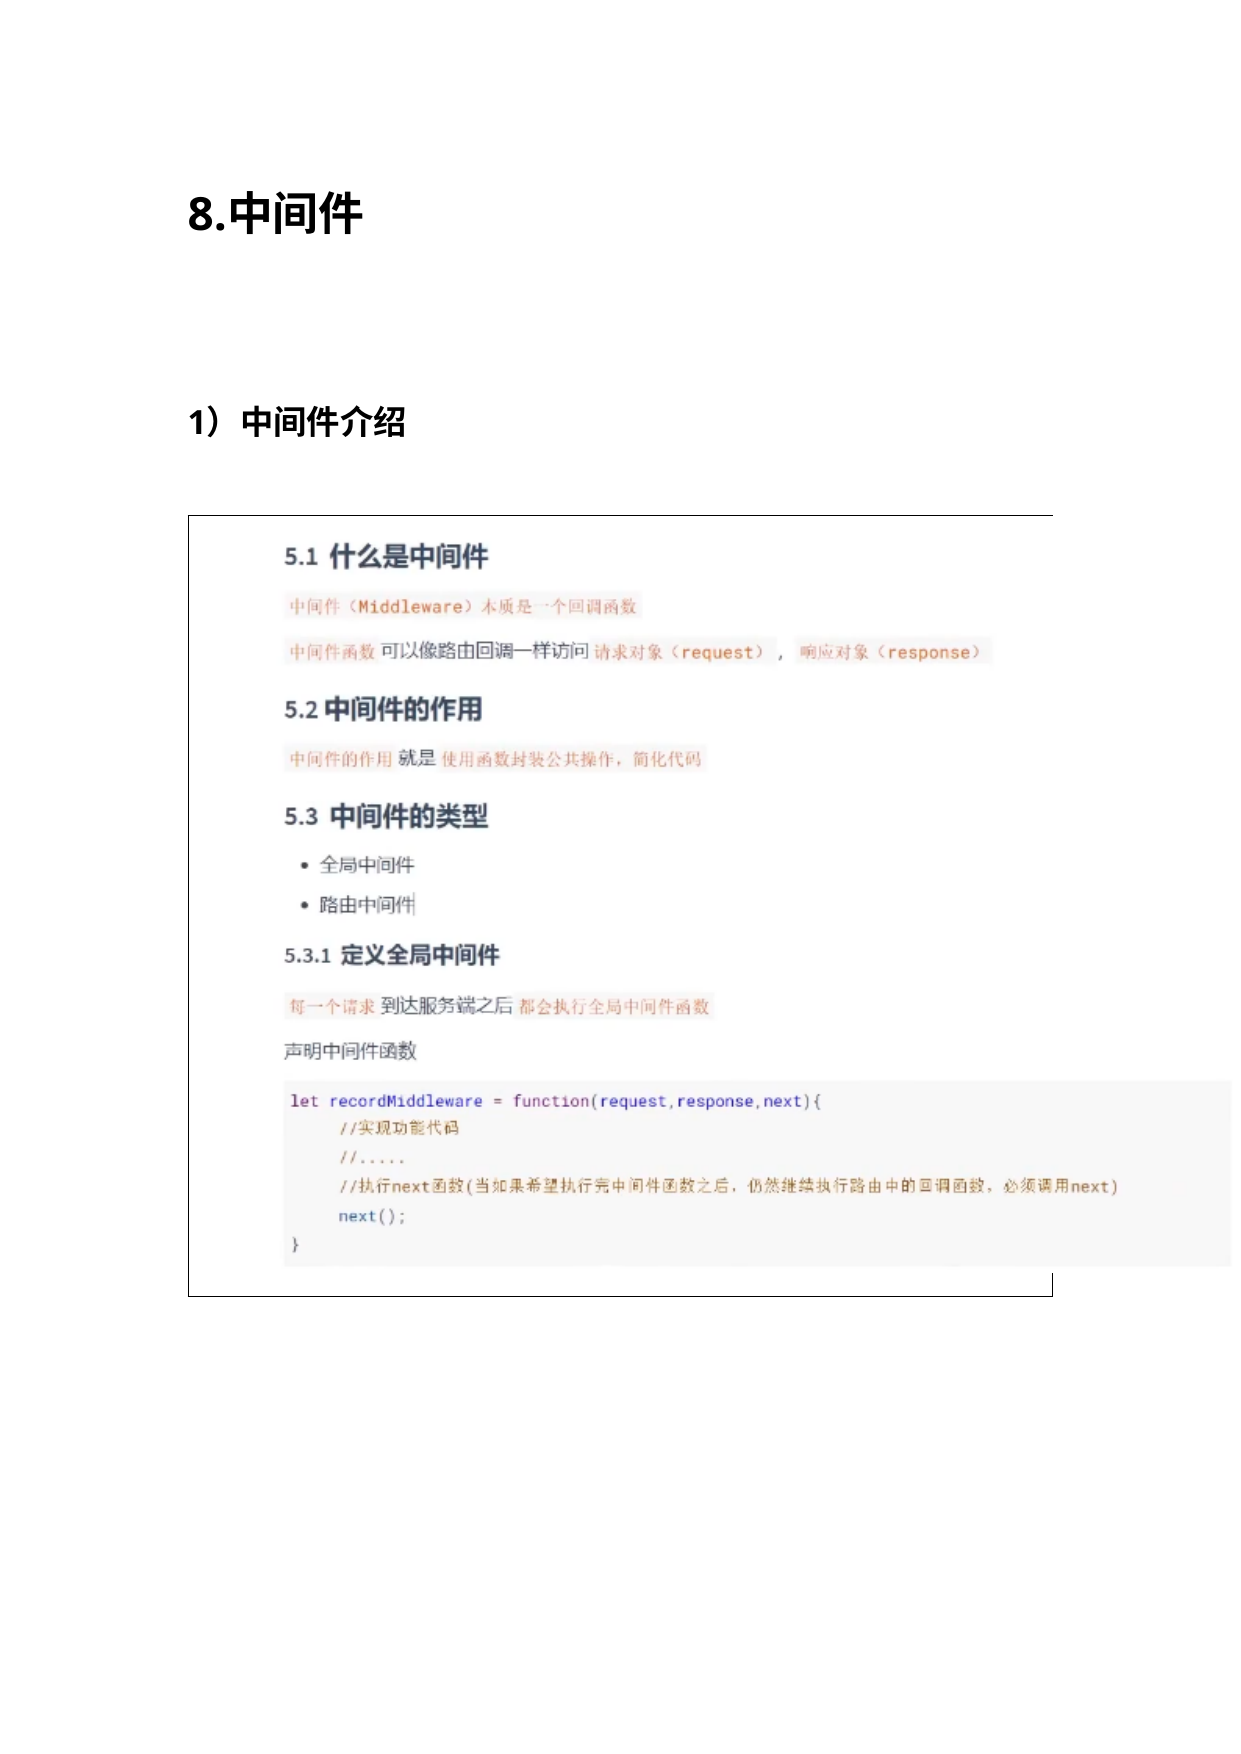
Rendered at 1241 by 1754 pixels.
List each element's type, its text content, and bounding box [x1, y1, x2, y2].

subtitle 8.中间件 [187, 162, 1053, 259]
picture [199, 516, 1241, 1273]
subtitle 1）中间件介绍 [187, 388, 1053, 453]
table_header [189, 516, 1052, 1296]
